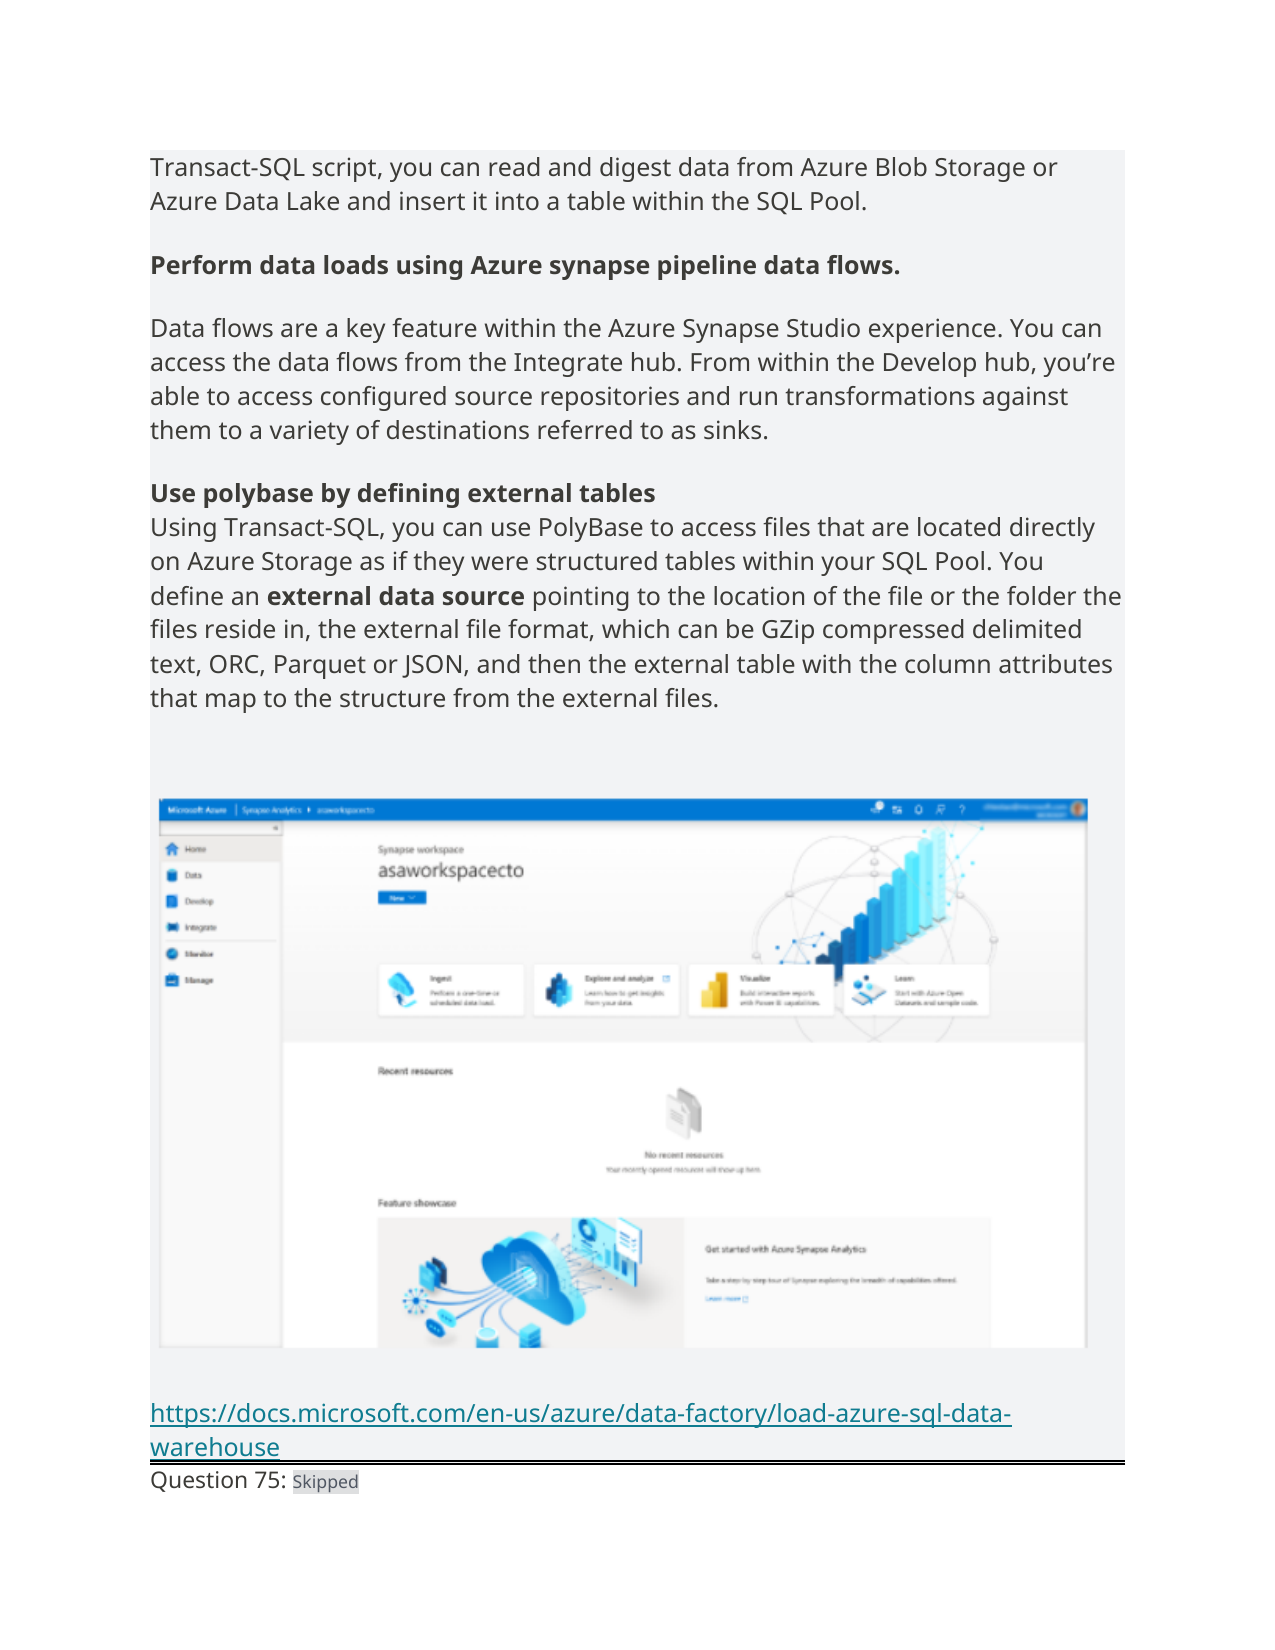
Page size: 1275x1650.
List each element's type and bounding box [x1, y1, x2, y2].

picture [150, 777, 1099, 1367]
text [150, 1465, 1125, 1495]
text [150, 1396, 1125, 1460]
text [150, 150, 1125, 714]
